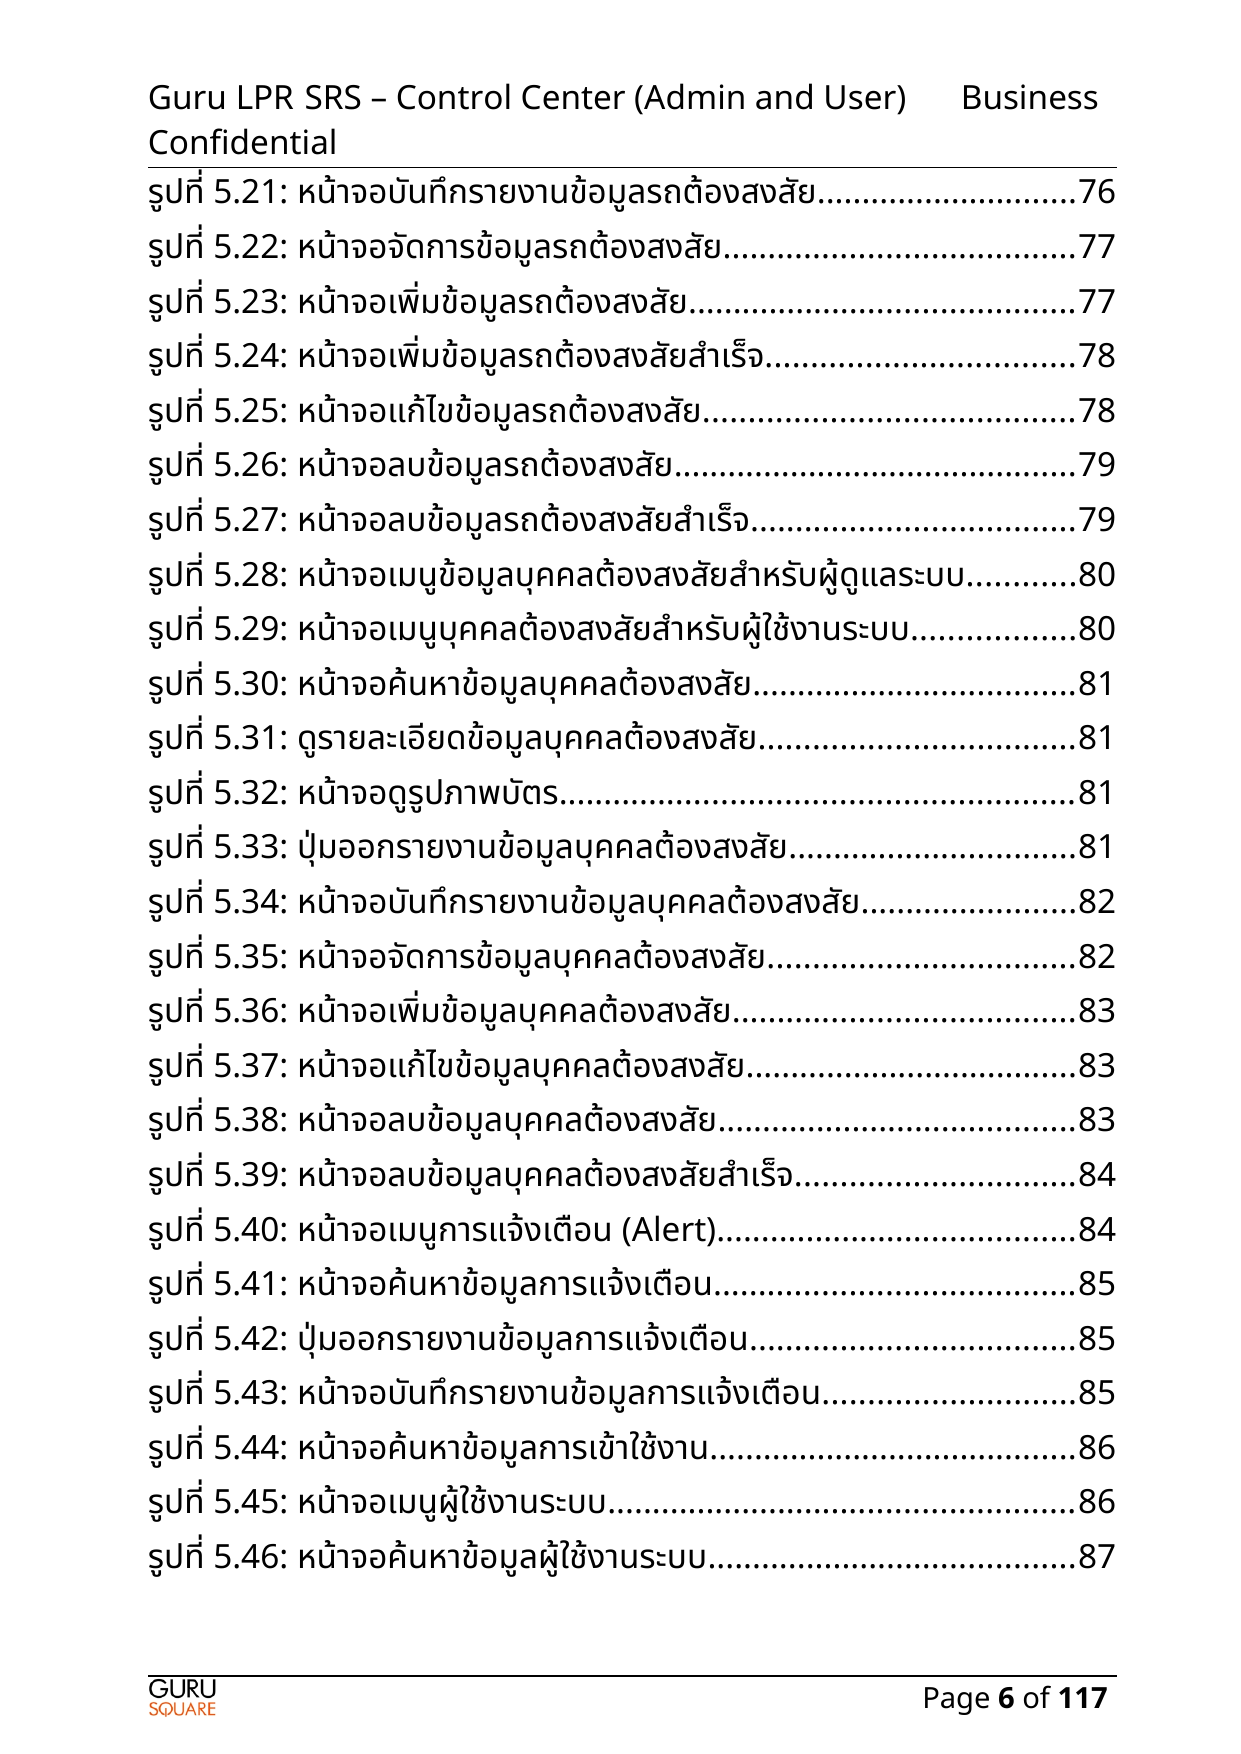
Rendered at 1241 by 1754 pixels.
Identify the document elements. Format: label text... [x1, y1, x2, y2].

text รูปที่ 5.41: หน้าจอค้นหาข้อมูลการแจ้งเตือน 85 [148, 1260, 1117, 1311]
text รูปที่ 5.33: ปุ่มออกรายงานข้อมูลบุคคลต้องสงสัย 81 [148, 823, 1117, 874]
text รูปที่ 5.40: หน้าจอเมนูการแจ้งเตือน (Alert) 84 [148, 1205, 1117, 1256]
text รูปที่ 5.44: หน้าจอค้นหาข้อมูลการเข้าใช้งาน 86 [148, 1424, 1117, 1474]
text รูปที่ 5.24: หน้าจอเพิ่มข้อมูลรถต้องสงสัยสำเร็จ 78 [148, 332, 1117, 383]
text รูปที่ 5.34: หน้าจอบันทึกรายงานข้อมูลบุคคลต้องสงสัย 82 [148, 878, 1117, 928]
text รูปที่ 5.21: หน้าจอบันทึกรายงานข้อมูลรถต้องสงสัย 76 [148, 168, 1117, 219]
text รูปที่ 5.35: หน้าจอจัดการข้อมูลบุคคลต้องสงสัย 82 [148, 932, 1117, 983]
text รูปที่ 5.39: หน้าจอลบข้อมูลบุคคลต้องสงสัยสำเร็จ 84 [148, 1151, 1117, 1201]
text รูปที่ 5.46: หน้าจอค้นหาข้อมูลผู้ใช้งานระบบ 87 [148, 1533, 1117, 1583]
text รูปที่ 5.32: หน้าจอดูรูปภาพบัตร 81 [148, 769, 1117, 819]
text รูปที่ 5.27: หน้าจอลบข้อมูลรถต้องสงสัยสำเร็จ 79 [148, 496, 1117, 546]
text รูปที่ 5.37: หน้าจอแก้ไขข้อมูลบุคคลต้องสงสัย 83 [148, 1042, 1117, 1092]
picture [147, 1676, 218, 1718]
text รูปที่ 5.36: หน้าจอเพิ่มข้อมูลบุคคลต้องสงสัย 83 [148, 987, 1117, 1038]
text รูปที่ 5.25: หน้าจอแก้ไขข้อมูลรถต้องสงสัย 78 [148, 387, 1117, 437]
text รูปที่ 5.30: หน้าจอค้นหาข้อมูลบุคคลต้องสงสัย 81 [148, 659, 1117, 710]
text รูปที่ 5.42: ปุ่มออกรายงานข้อมูลการแจ้งเตือน 85 [148, 1314, 1117, 1365]
text รูปที่ 5.29: หน้าจอเมนูบุคคลต้องสงสัยสำหรับผู้ใช้งานระบบ 80 [148, 605, 1117, 656]
text รูปที่ 5.45: หน้าจอเมนูผู้ใช้งานระบบ 86 [148, 1478, 1117, 1529]
text รูปที่ 5.31: ดูรายละเอียดข้อมูลบุคคลต้องสงสัย 81 [148, 714, 1117, 765]
text รูปที่ 5.26: หน้าจอลบข้อมูลรถต้องสงสัย 79 [148, 441, 1117, 492]
text รูปที่ 5.23: หน้าจอเพิ่มข้อมูลรถต้องสงสัย 77 [148, 277, 1117, 328]
text รูปที่ 5.22: หน้าจอจัดการข้อมูลรถต้องสงสัย 77 [148, 223, 1117, 273]
text รูปที่ 5.38: หน้าจอลบข้อมูลบุคคลต้องสงสัย 83 [148, 1096, 1117, 1147]
text รูปที่ 5.28: หน้าจอเมนูข้อมูลบุคคลต้องสงสัยสำหรับผู้ดูแลระบบ 80 [148, 550, 1117, 601]
text รูปที่ 5.43: หน้าจอบันทึกรายงานข้อมูลการแจ้งเตือน 85 [148, 1369, 1117, 1420]
